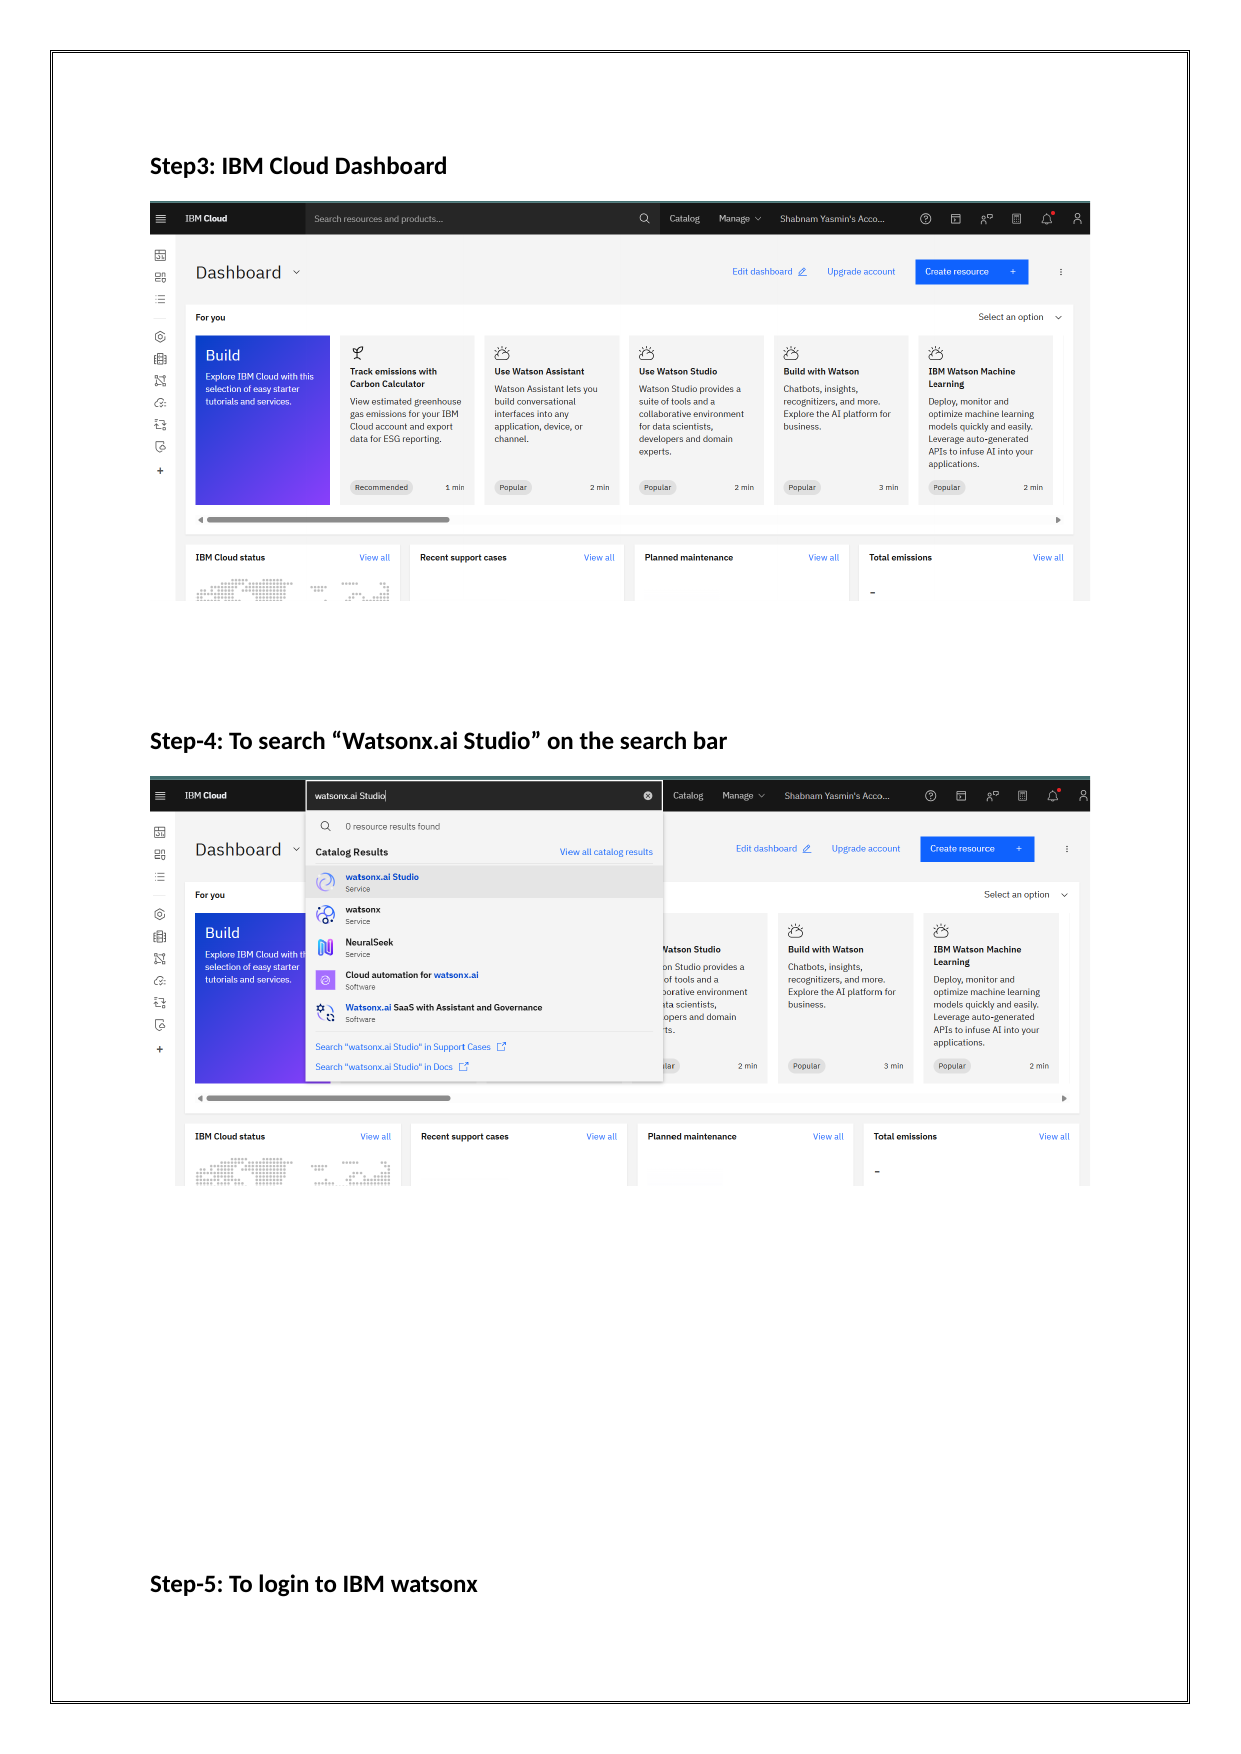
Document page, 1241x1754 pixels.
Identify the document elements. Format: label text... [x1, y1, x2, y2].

picture [150, 201, 1091, 601]
picture [150, 776, 1091, 1186]
text Step-5: To login to IBM watsonx [150, 1568, 1090, 1599]
text Step-4: To search “Watsonx.ai Studio” on the search bar [150, 725, 1090, 756]
text Step3: IBM Cloud Dashboard [150, 150, 1090, 181]
